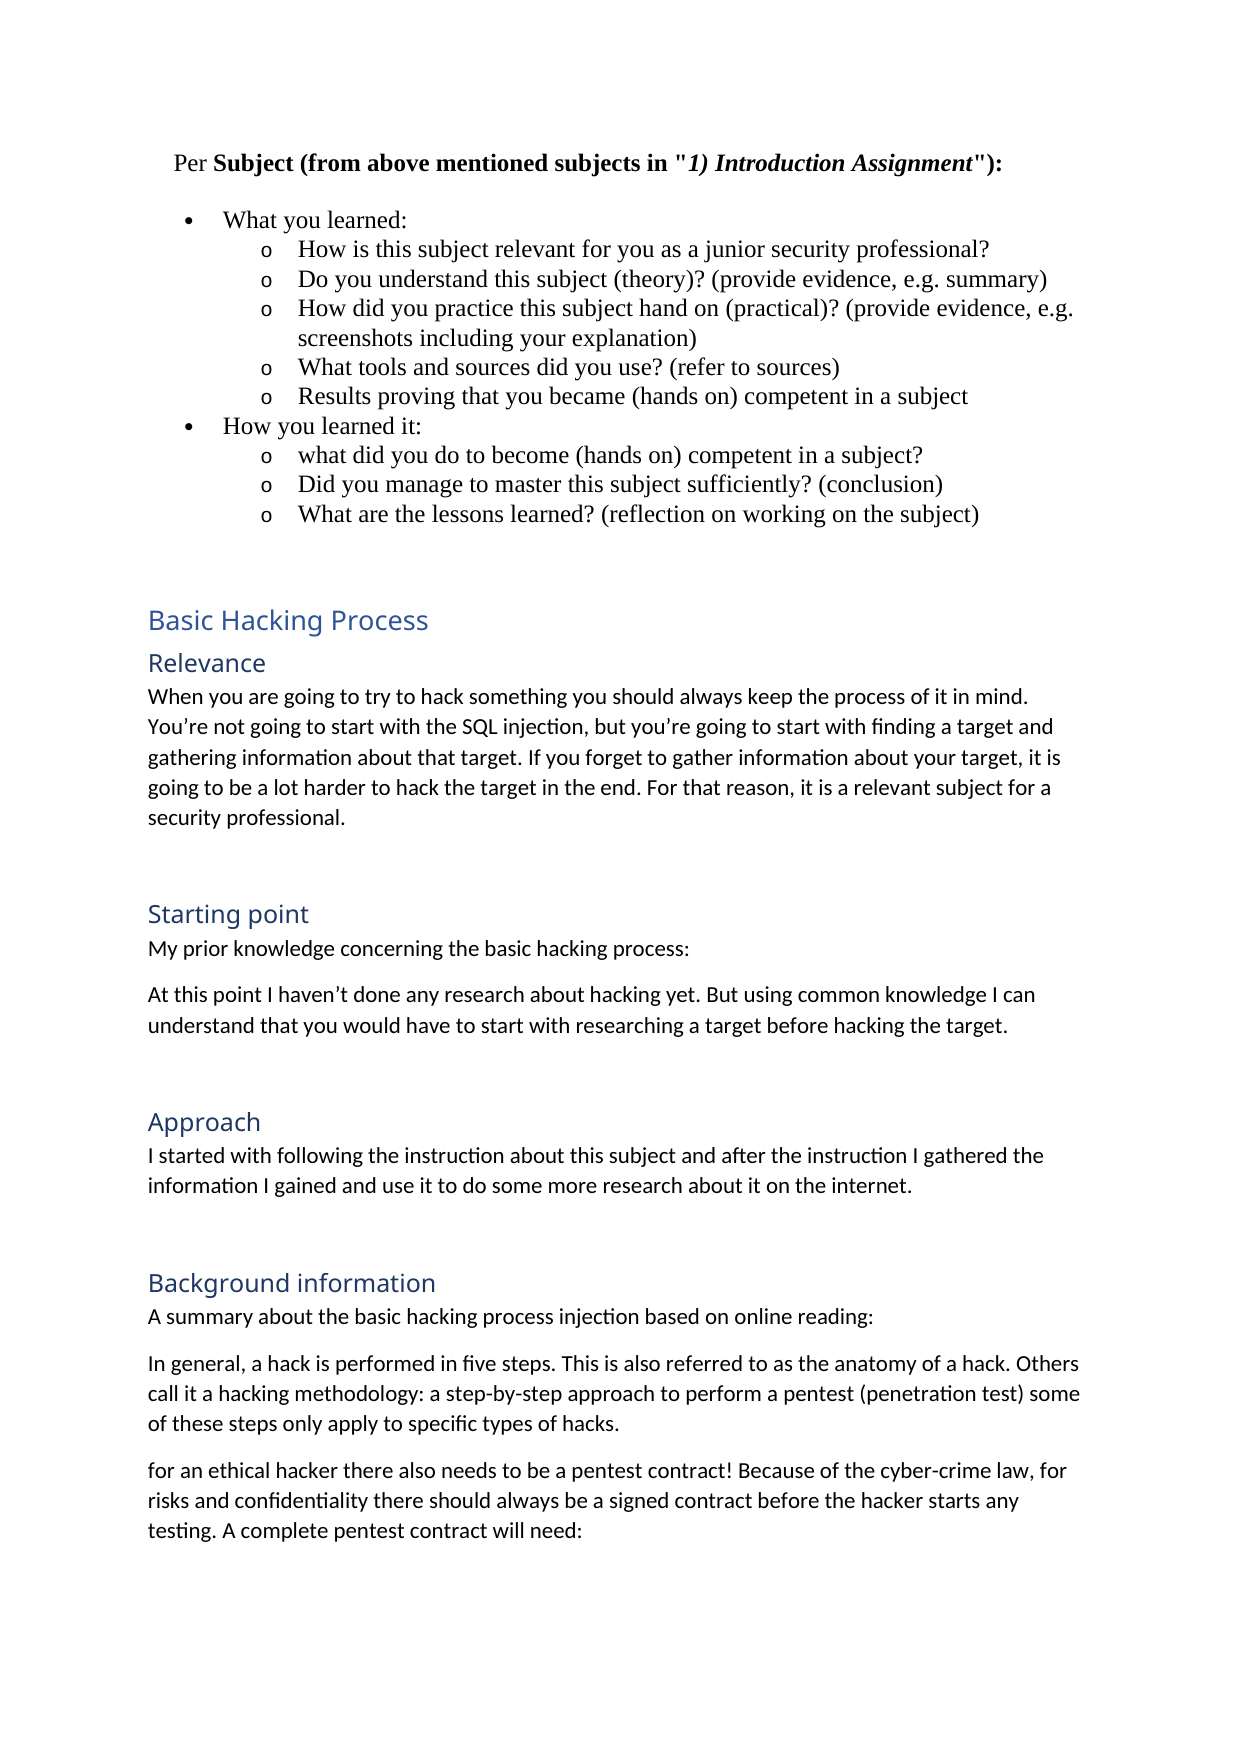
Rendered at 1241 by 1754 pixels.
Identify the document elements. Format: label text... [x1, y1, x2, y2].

subtitle Starting point [148, 897, 1093, 931]
subtitle Basic Hacking Process [148, 602, 1093, 638]
list What are the lessons learned? (reflection on working on the subject) [260, 499, 1093, 528]
text My prior knowledge concerning the basic hacking process: [148, 934, 1093, 962]
list Results proving that you became (hands on) competent in a subject [260, 381, 1093, 411]
text When you are going to try to hack something you should always keep the process of it in mind. You’re not going to start with the SQL injection, but you’re going to start with finding a target and gathering information about that target. If you forget to gather information about your target, it is going to be a lot harder to hack the target in the end. For that reason, it is a relevant subject for a security professional. [148, 682, 1093, 831]
text for an ethical hacker there also needs to be a pentest contract! Because of the cyber-crime law, for risks and confidentiality there should always be a signed contract before the hacker starts any testing. A complete pentest contract will need: [148, 1456, 1093, 1544]
list what did you do to become (hands on) competent in a subject? [260, 440, 1093, 469]
text I started with following the instruction about this subject and after the instruction I gathered the information I gained and use it to do some more research about it on the internet. [148, 1141, 1093, 1199]
subtitle Approach [148, 1104, 1093, 1138]
subtitle Background information [148, 1265, 1093, 1299]
list Did you manage to master this subject sufficiently? (conclusion) [260, 469, 1093, 499]
list How is this subject relevant for you as a junior security professional? [260, 234, 1093, 264]
subtitle Relevance [148, 646, 1093, 679]
list What tools and sources did you use? (refer to sources) [260, 352, 1093, 381]
list How you learned it: [185, 411, 1093, 440]
text A summary about the basic hacking process injection based on online reading: [148, 1302, 1093, 1330]
text  Per Subject (from above mentioned subjects in "1) Introduction Assignment"): [148, 148, 1093, 176]
text At this point I haven’t done any research about hacking yet. But using common knowledge I can understand that you would have to start with researching a target before hacking the target. [148, 981, 1093, 1039]
list Do you understand this subject (theory)? (provide evidence, e.g. summary) [260, 264, 1093, 293]
list What you learned: [185, 206, 1093, 234]
list How did you practice this subject hand on (practical)? (provide evidence, e.g. screenshots including your explanation) [260, 293, 1093, 352]
text In general, a hack is performed in five steps. This is also referred to as the anatomy of a hack. Others call it a hacking methodology: a step-by-step approach to perform a pentest (penetration test) some of these steps only apply to specific types of hacks. [148, 1349, 1093, 1437]
